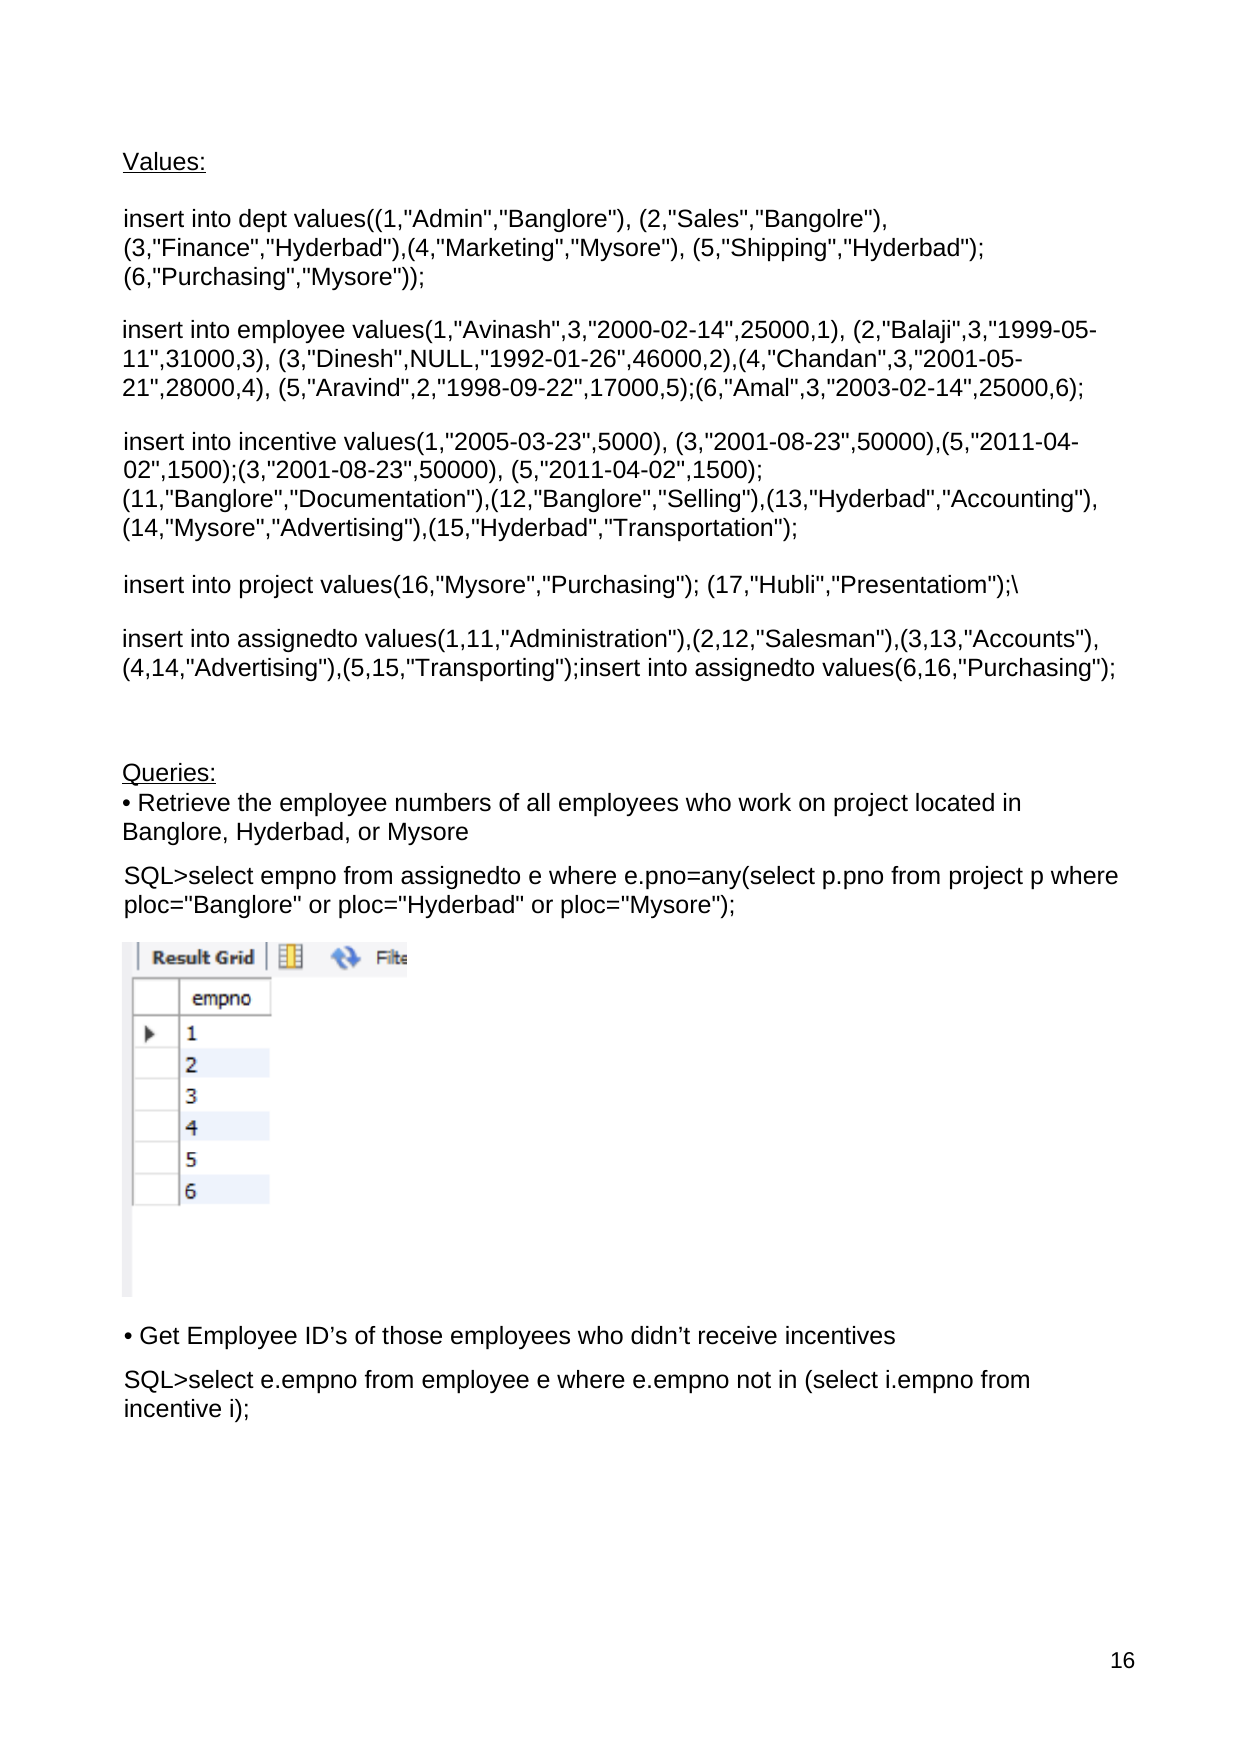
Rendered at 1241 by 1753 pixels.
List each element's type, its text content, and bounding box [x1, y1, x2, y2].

text (11,"Banglore","Documentation"),(12,"Banglore","Selling"),(13,"Hyderbad","Accounting"),(14,"Mysore","Advertising"),(15,"Hyderbad","Transportation"); [122, 484, 1135, 541]
text Queries: [122, 758, 1135, 787]
text insert into assignedto values(1,11,"Administration"),(2,12,"Salesman"),(3,13,"Accounts"),(4,14,"Advertising"),(5,15,"Transporting");insert into assignedto values(6,16,"Purchasing"); [122, 624, 1135, 681]
picture [121, 936, 442, 1305]
text • Retrieve the employee numbers of all employees who work on project located in Banglore, Hyderbad, or Mysore [122, 788, 1135, 845]
text Values: [122, 147, 1135, 176]
text SQL>select empno from assignedto e where e.pno=any(select p.pno from project p where ploc="Banglore" or ploc="Hyderbad" or ploc="Mysore"); [123, 861, 1135, 918]
text insert into dept values((1,"Admin","Banglore"), (2,"Sales","Bangolre"), (3,"Finance","Hyderbad"),(4,"Marketing","Mysore"), (5,"Shipping","Hyderbad"); (6,"Purchasing","Mysore")); [123, 204, 1135, 290]
text insert into project values(16,"Mysore","Purchasing"); (17,"Hubli","Presentatiom");\ [123, 570, 1135, 599]
text insert into incentive values(1,"2005-03-23",5000), (3,"2001-08-23",50000),(5,"2011-04-02",1500);(3,"2001-08-23",50000), (5,"2011-04-02",1500); [123, 426, 1135, 484]
text • Get Employee ID’s of those employees who didn’t receive incentives [123, 1321, 1135, 1349]
text SQL>select e.empno from employee e where e.empno not in (select i.empno from incentive i); [123, 1365, 1135, 1423]
text insert into employee values(1,"Avinash",3,"2000-02-14",25000,1), (2,"Balaji",3,"1999-05-11",31000,3), (3,"Dinesh",NULL,"1992-01-26",46000,2),(4,"Chandan",3,"2001-05-21",28000,4), (5,"Aravind",2,"1998-09-22",17000,5);(6,"Amal",3,"2003-02-14",25000,6); [122, 315, 1135, 401]
